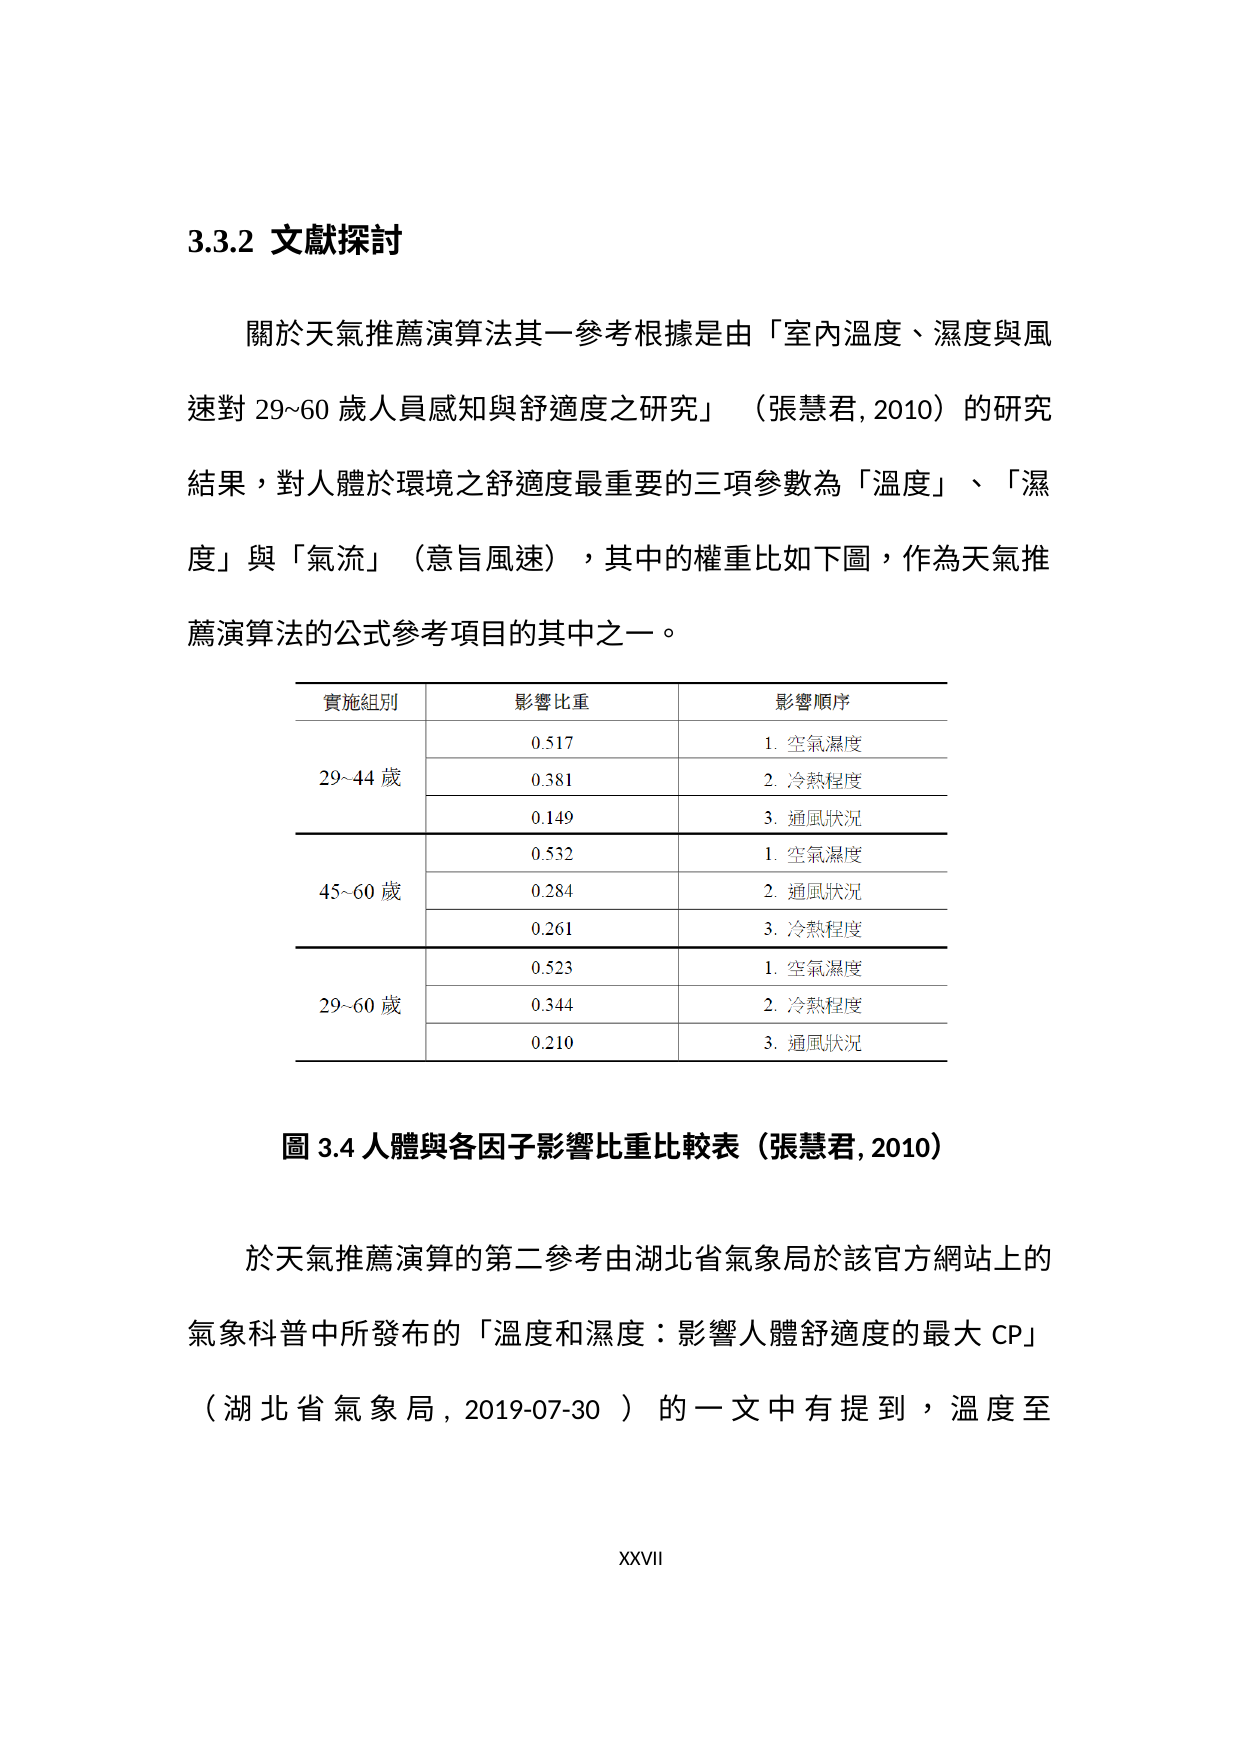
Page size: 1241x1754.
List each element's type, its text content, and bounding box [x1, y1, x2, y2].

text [187, 1219, 1053, 1444]
picture [292, 682, 948, 1062]
subtitle 文獻探討 [187, 201, 1053, 276]
text 關於天氣推薦演算法其一參考根據是由「室內溫度、濕度與風速對 29~60 歲人員感知與舒適度之研究」 （張慧君, 2010）的研究結果，對人體於環境之舒適度最重要的三項參數為「溫度」、「濕度」與「氣流」（意旨風速），其中的權重比如下圖，作為天氣推薦演算法的公式參考項目的其中之一。 [187, 294, 1053, 669]
